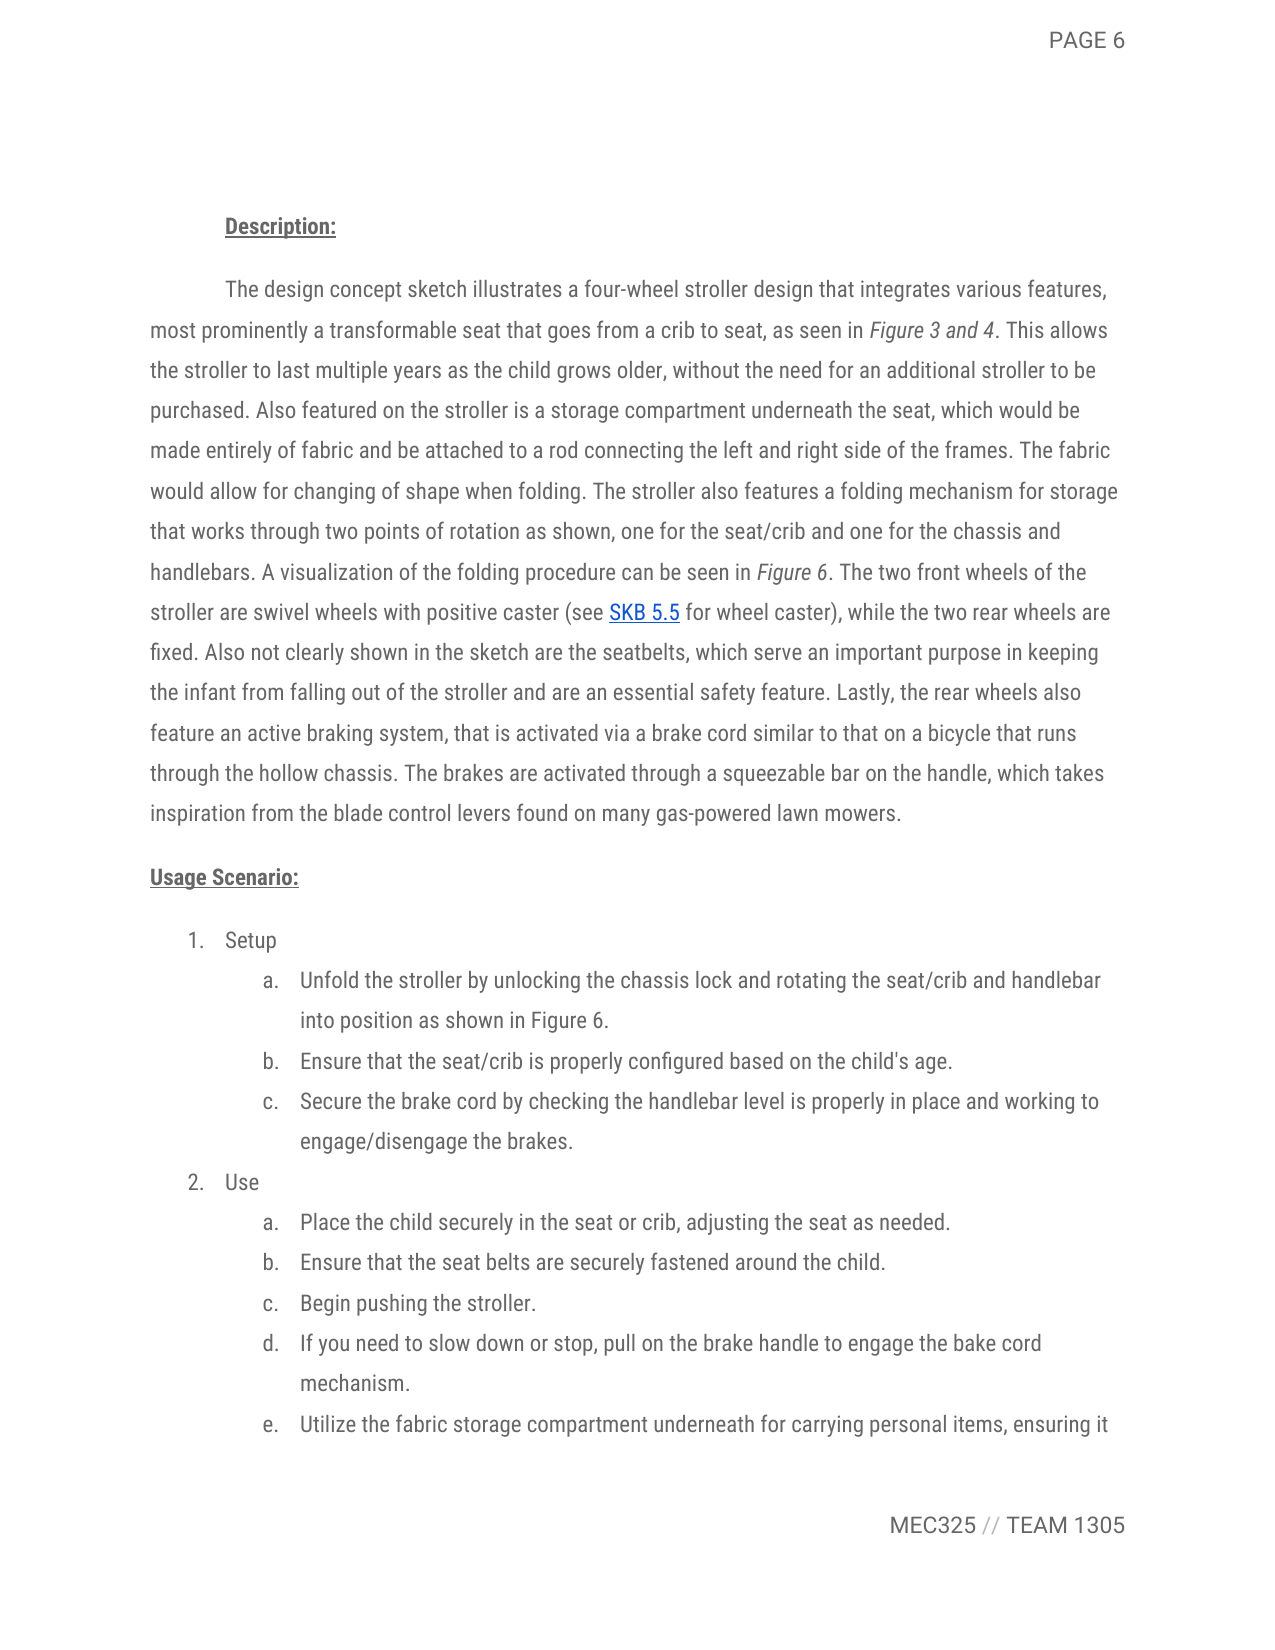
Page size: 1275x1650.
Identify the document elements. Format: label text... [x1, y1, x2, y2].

text Usage Scenario: [150, 864, 1125, 891]
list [262, 1411, 1125, 1438]
list Begin pushing the stroller. [262, 1290, 1125, 1317]
text Description: [150, 213, 1125, 240]
list Ensure that the seat/crib is properly configured based on the child's age. [262, 1048, 1125, 1075]
list Secure the brake cord by checking the handlebar level is properly in place and working to engage/disengage the brakes. [262, 1088, 1125, 1155]
list Setup [187, 927, 1125, 954]
text The design concept sketch illustrates a four-wheel stroller design that integrates various features, most prominently a transformable seat that goes from a crib to seat, as seen in Figure 3 and 4. This allows the stroller to last multiple years as the child grows older, without the need for an additional stroller to be purchased. Also featured on the stroller is a storage compartment underneath the seat, which would be made entirely of fabric and be attached to a rod connecting the left and right side of the frames. The fabric would allow for changing of shape when folding. The stroller also features a folding mechanism for storage that works through two points of rotation as shown, one for the seat/crib and one for the chassis and handlebars. A visualization of the folding procedure can be seen in Figure 6. The two front wheels of the stroller are swivel wheels with positive caster (see SKB 5.5 for wheel caster), while the two rear wheels are fixed. Also not clearly shown in the sketch are the seatbelts, which serve an important purpose in keeping the infant from falling out of the stroller and are an essential safety feature. Lastly, the rear wheels also feature an active braking system, that is activated via a brake cord similar to that on a bicycle that runs through the hollow chassis. The brakes are activated through a squeezable bar on the handle, which takes inspiration from the blade control levers found on many gas-powered lawn mowers. [150, 276, 1125, 827]
list Unfold the stroller by unlocking the chassis lock and rotating the seat/crib and handlebar into position as shown in Figure 6. [262, 967, 1125, 1034]
list Place the child securely in the seat or crib, adjusting the seat as needed. [262, 1209, 1125, 1236]
list Use [187, 1169, 1125, 1196]
list Ensure that the seat belts are securely fastened around the child. [262, 1249, 1125, 1276]
list If you need to slow down or stop, pull on the brake handle to engage the bake cord mechanism. [262, 1330, 1125, 1397]
